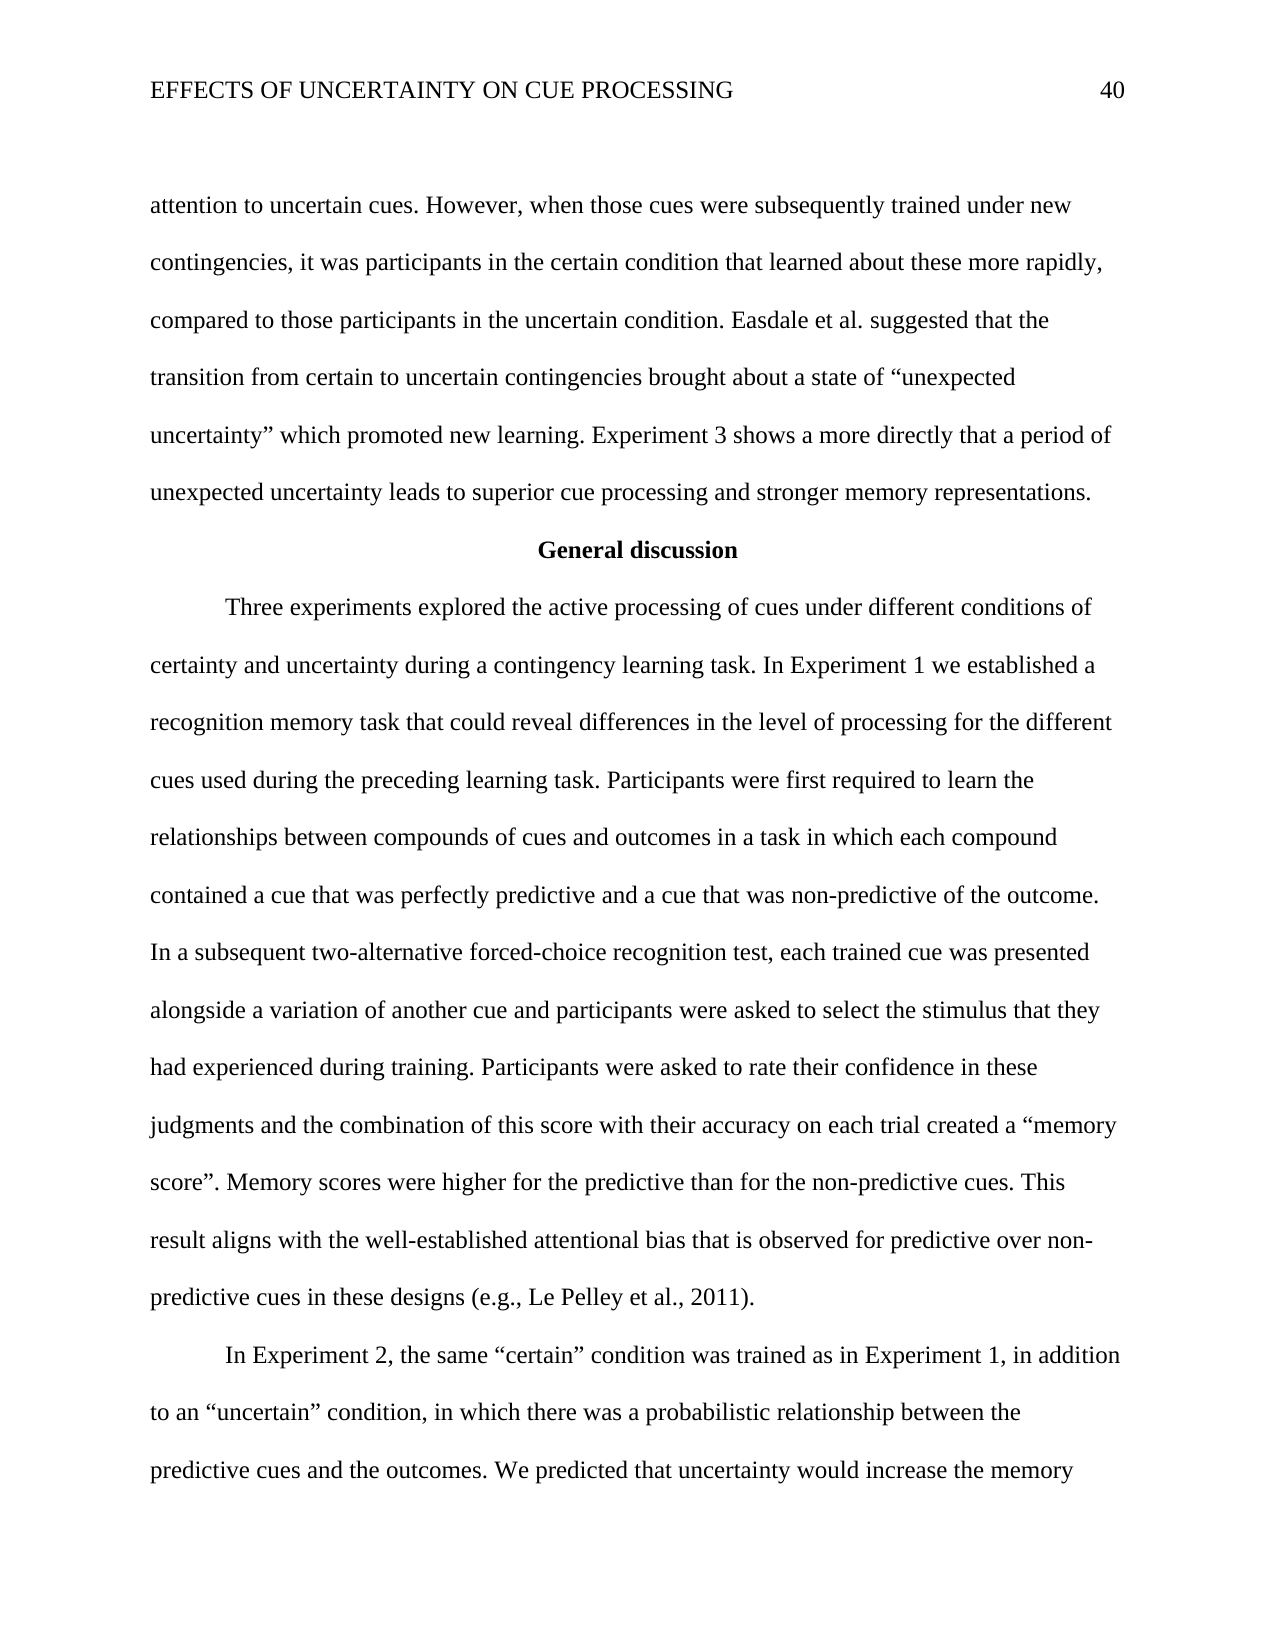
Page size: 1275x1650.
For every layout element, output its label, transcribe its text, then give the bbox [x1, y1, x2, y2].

text Three experiments explored the active processing of cues under different conditions of certainty and uncertainty during a contingency learning task. In Experiment 1 we established a recognition memory task that could reveal differences in the level of processing for the different cues used during the preceding learning task. Participants were first required to learn the relationships between compounds of cues and outcomes in a task in which each compound contained a cue that was perfectly predictive and a cue that was non-predictive of the outcome. In a subsequent two-alternative forced-choice recognition test, each trained cue was presented alongside a variation of another cue and participants were asked to select the stimulus that they had experienced during training. Participants were asked to rate their confidence in these judgments and the combination of this score with their accuracy on each trial created a “memory score”. Memory scores were higher for the predictive than for the non-predictive cues. This result aligns with the well-established attentional bias that is observed for predictive over non-predictive cues in these designs (e.g., Le Pelley et al., 2011). [150, 592, 1125, 1311]
subtitle General discussion [150, 535, 1125, 564]
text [150, 190, 1125, 506]
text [150, 1340, 1125, 1484]
